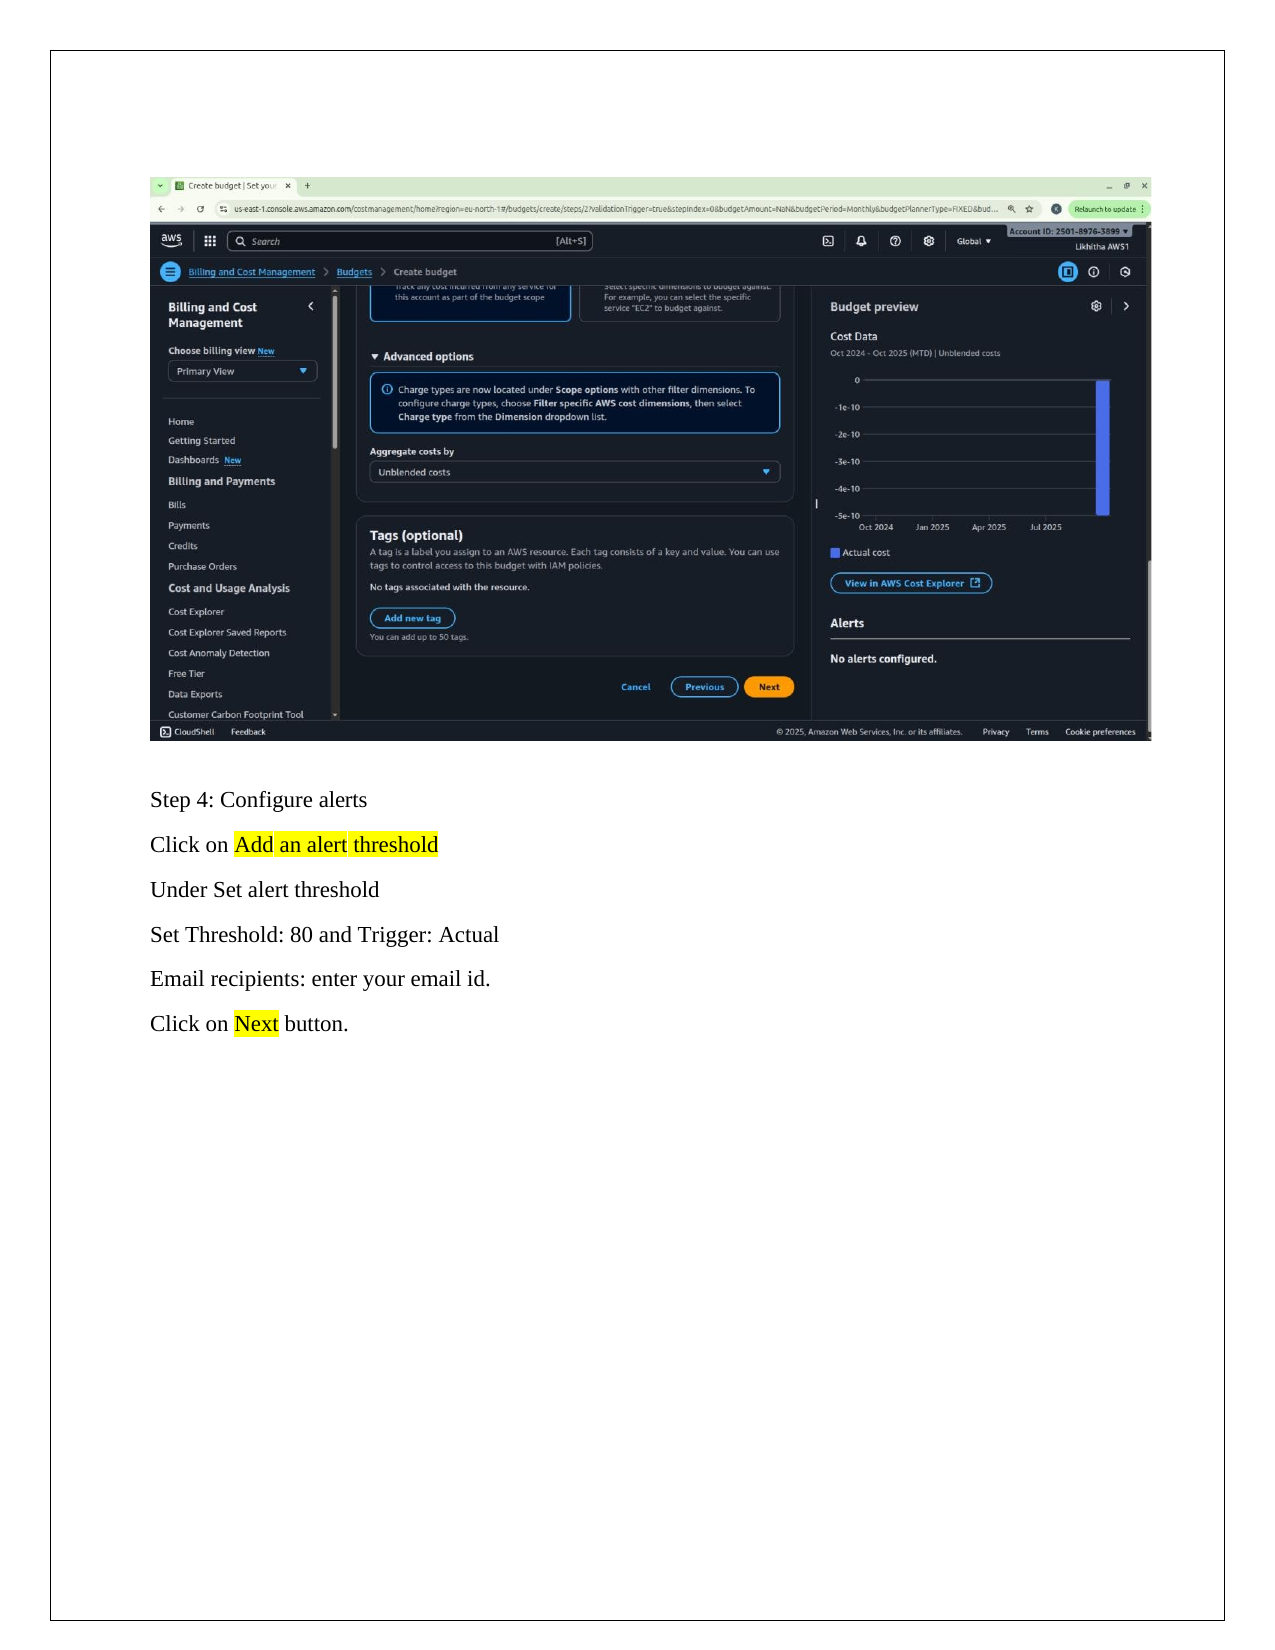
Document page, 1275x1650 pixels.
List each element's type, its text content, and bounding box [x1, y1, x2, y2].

text Click on Add an alert threshold Under Set alert threshold [150, 831, 484, 902]
picture [150, 177, 1152, 741]
text Set Threshold: 80 and Trigger: Actual Email recipients: enter your email id. Click on Next button. [150, 921, 537, 1037]
text Step 4: Configure alerts [150, 786, 1200, 812]
